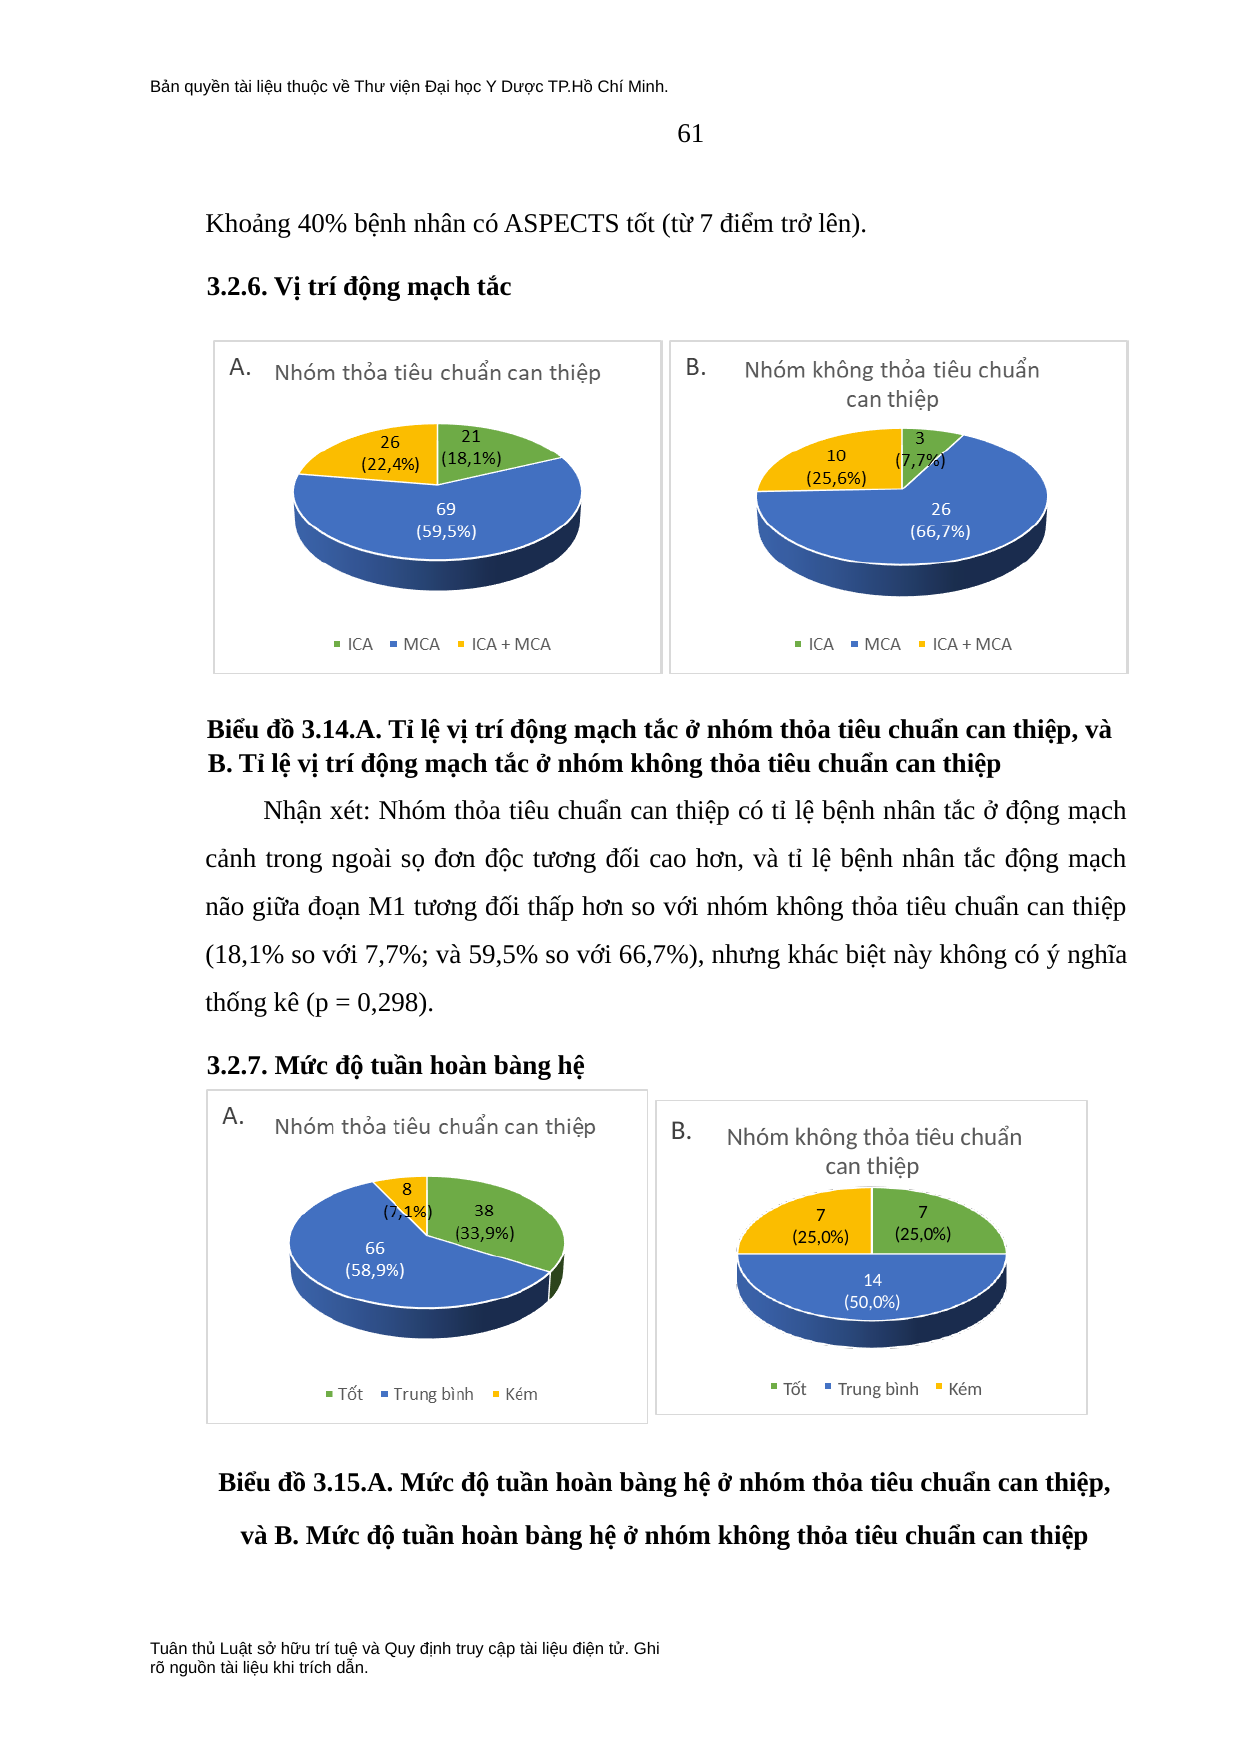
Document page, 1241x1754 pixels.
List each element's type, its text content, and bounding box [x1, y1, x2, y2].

subtitle 3.2.6. Vị trí động mạch tắc [207, 270, 1128, 302]
picture [206, 1089, 648, 1424]
text Nhận xét: Nhóm thỏa tiêu chuẩn can thiệp có tỉ lệ bệnh nhân tắc ở động mạch cảnh trong ngoài sọ đơn độc tương đối cao hơn, và tỉ lệ bệnh nhân tắc động mạch não giữa đoạn M1 tương đối thấp hơn so với nhóm không thỏa tiêu chuẩn can thiệp (18,1% so với 7,7%; và 59,5% so với 66,7%), nhưng khác biệt này không có ý nghĩa thống kê (p = 0,298). [205, 794, 1128, 1017]
text Biểu đồ 3.15.A. Mức độ tuần hoàn bàng hệ ở nhóm thỏa tiêu chuẩn can thiệp, và B. Mức độ tuần hoàn bàng hệ ở nhóm không thỏa tiêu chuẩn can thiệp [218, 1466, 1128, 1551]
subtitle Biểu đồ 3.14.A. Tỉ lệ vị trí động mạch tắc ở nhóm thỏa tiêu chuẩn can thiệp, và B. Tỉ lệ vị trí động mạch tắc ở nhóm không thỏa tiêu chuẩn can thiệp [207, 713, 1128, 778]
text Khoảng 40% bệnh nhân có ASPECTS tốt (từ 7 điểm trở lên). [205, 207, 1128, 238]
subtitle 3.2.7. Mức độ tuần hoàn bàng hệ [207, 1049, 1128, 1081]
picture [733, 1130, 1010, 1405]
picture [669, 340, 1129, 674]
picture [733, 1130, 738, 1140]
picture [213, 340, 663, 674]
